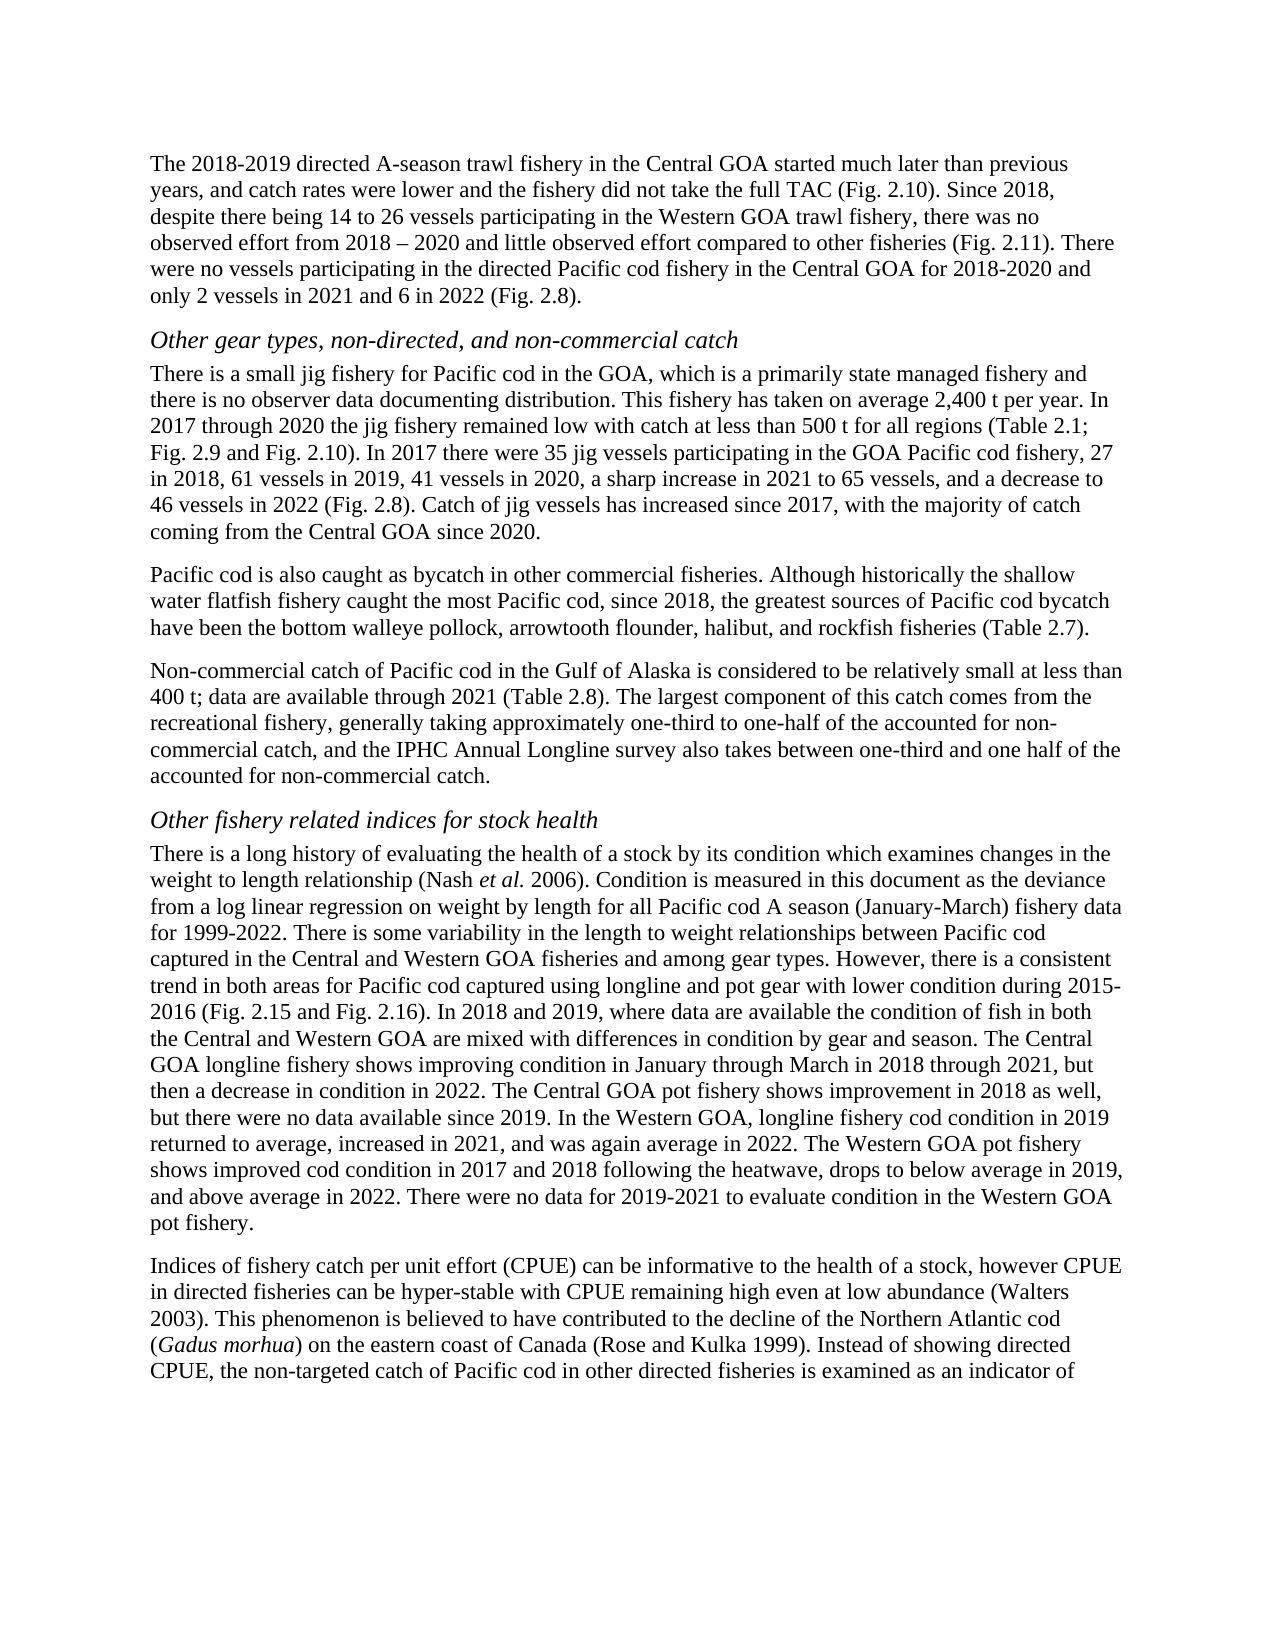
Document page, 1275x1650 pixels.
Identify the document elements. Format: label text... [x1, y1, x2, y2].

text There is a long history of evaluating the health of a stock by its condition which examines changes in the weight to length relationship (Nash et al. 2006). Condition is measured in this document as the deviance from a log linear regression on weight by length for all Pacific cod A season (January-March) fishery data for 1999-2022. There is some variability in the length to weight relationships between Pacific cod captured in the Central and Western GOA fisheries and among gear types. However, there is a consistent trend in both areas for Pacific cod captured using longline and pot gear with lower condition during 2015-2016 (Fig. 2.15 and Fig. 2.16). In 2018 and 2019, where data are available the condition of fish in both the Central and Western GOA are mixed with differences in condition by gear and season. The Central GOA longline fishery shows improving condition in January through March in 2018 through 2021, but then a decrease in condition in 2022. The Central GOA pot fishery shows improvement in 2018 as well, but there were no data available since 2019. In the Western GOA, longline fishery cod condition in 2019 returned to average, increased in 2021, and was again average in 2022. The Western GOA pot fishery shows improved cod condition in 2017 and 2018 following the heatwave, drops to below average in 2019, and above average in 2022. There were no data for 2019-2021 to evaluate condition in the Western GOA pot fishery. [150, 840, 1125, 1235]
text Pacific cod is also caught as bycatch in other commercial fisheries. Although historically the shallow water flatfish fishery caught the most Pacific cod, since 2018, the greatest sources of Pacific cod bycatch have been the bottom walleye pollock, arrowtooth flounder, halibut, and rockfish fisheries (Table 2.7). [150, 561, 1125, 640]
text The 2018-2019 directed A-season trawl fishery in the Central GOA started much later than previous years, and catch rates were lower and the fishery did not take the full TAC (Fig. 2.10). Since 2018, despite there being 14 to 26 vessels participating in the Western GOA trawl fishery, there was no observed effort from 2018 – 2020 and little observed effort compared to other fisheries (Fig. 2.11). There were no vessels participating in the directed Pacific cod fishery in the Central GOA for 2018-2020 and only 2 vessels in 2021 and 6 in 2022 (Fig. 2.8). [150, 150, 1125, 308]
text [150, 1252, 1125, 1384]
text There is a small jig fishery for Pacific cod in the GOA, which is a primarily state managed fishery and there is no observer data documenting distribution. This fishery has taken on average 2,400 t per year. In 2017 through 2020 the jig fishery remained low with catch at less than 500 t for all regions (Table 2.1; Fig. 2.9 and Fig. 2.10). In 2017 there were 35 jig vessels participating in the GOA Pacific cod fishery, 27 in 2018, 61 vessels in 2019, 41 vessels in 2020, a sharp increase in 2021 to 65 vessels, and a decrease to 46 vessels in 2022 (Fig. 2.8). Catch of jig vessels has increased since 2017, with the majority of catch coming from the Central GOA since 2020. [150, 360, 1125, 544]
text Non-commercial catch of Pacific cod in the Gulf of Alaska is considered to be relatively small at less than 400 t; data are available through 2021 (Table 2.8). The largest component of this catch comes from the recreational fishery, generally taking approximately one-third to one-half of the accounted for non-commercial catch, and the IPHC Annual Longline survey also takes between one-third and one half of the accounted for non-commercial catch. [150, 657, 1125, 788]
subtitle Other gear types, non-directed, and non-commercial catch [150, 325, 1125, 353]
subtitle Other fishery related indices for stock health [150, 805, 1125, 834]
